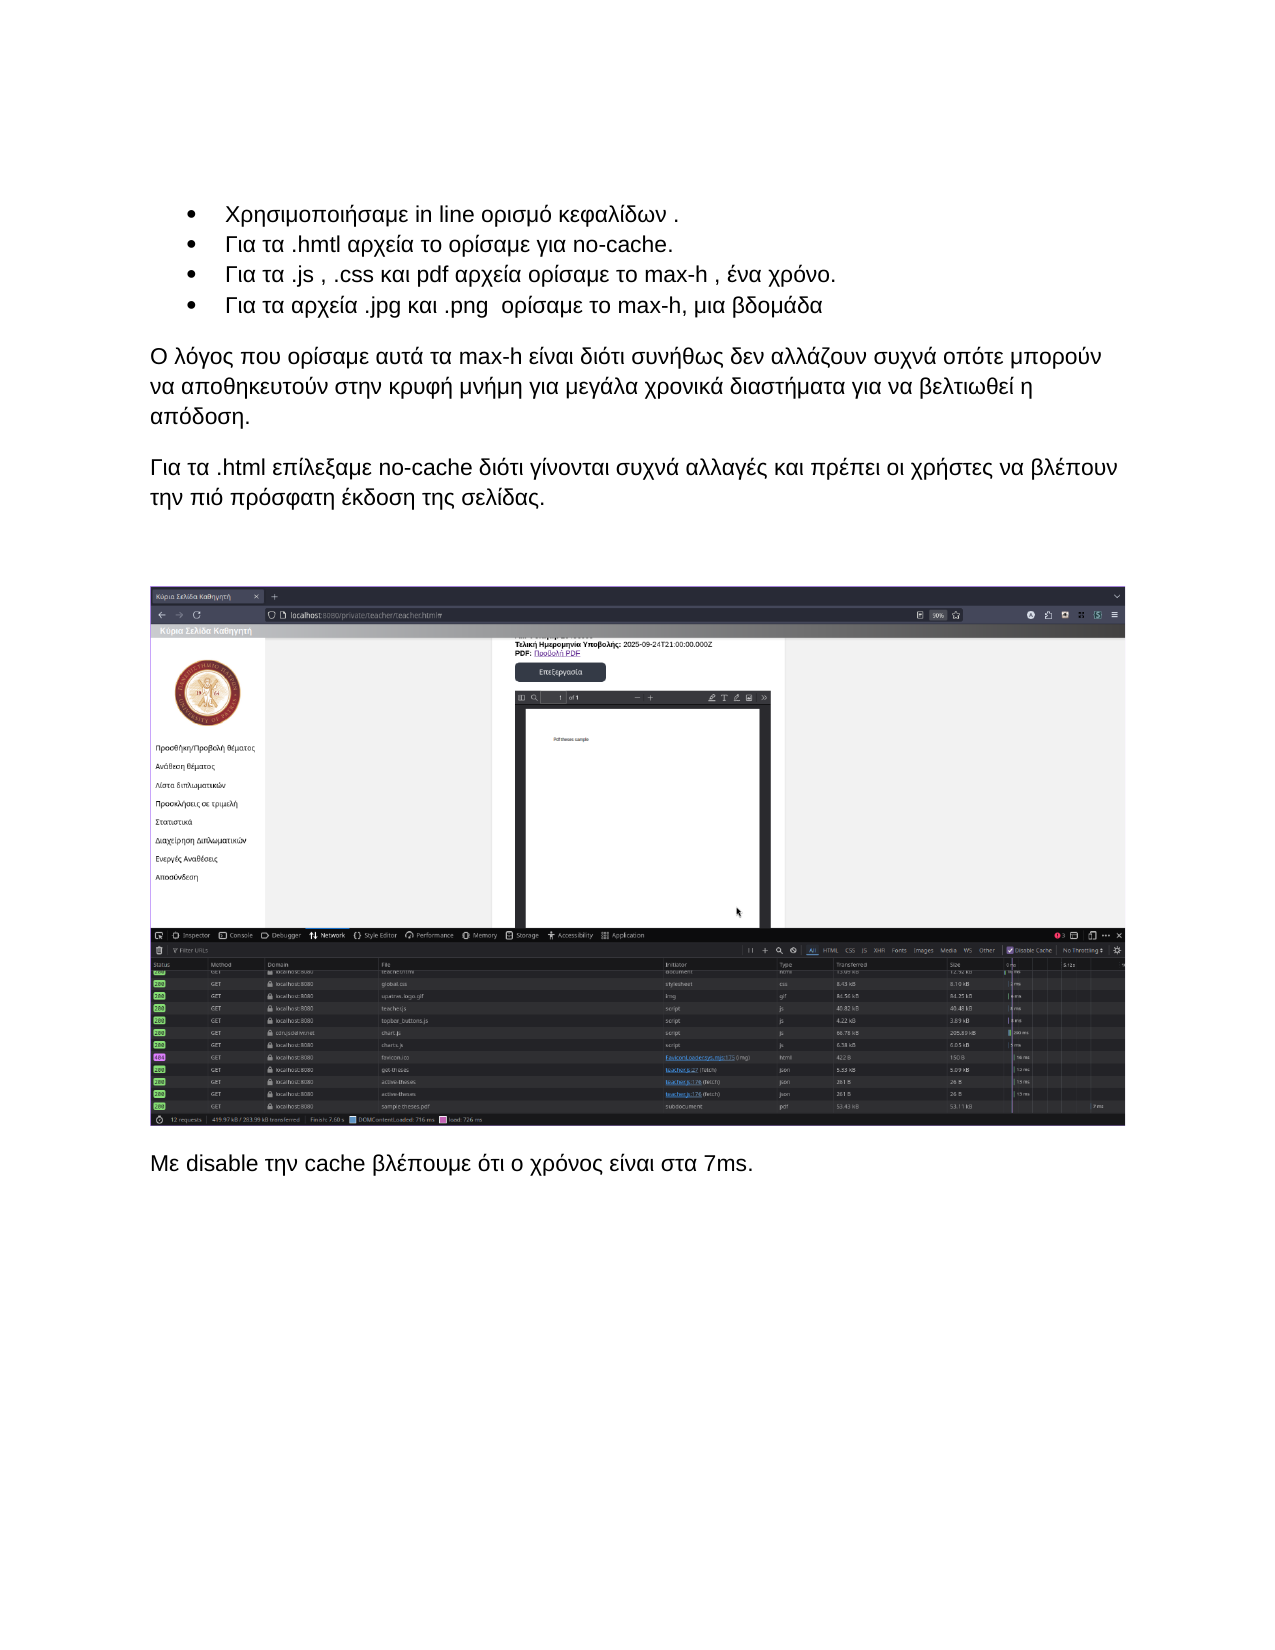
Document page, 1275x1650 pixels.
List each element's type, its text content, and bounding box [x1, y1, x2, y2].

picture [150, 586, 1125, 1126]
list Για τα αρχεία .jpg και .png ορίσαμε το max-h, μια βδομάδα [187, 292, 1125, 318]
text Για τα .html επίλεξαμε no-cache διότι γίνονται συχνά αλλαγές και πρέπει οι χρήστες να βλέπουν την πιό πρόσφατη έκδοση της σελίδας. [150, 454, 1125, 511]
text Με disable την cache βλέπουμε ότι ο χρόνος είναι στα 7ms. [150, 1150, 1125, 1176]
list Χρησιμοποιήσαμε in line ορισμό κεφαλίδων . [187, 201, 1125, 227]
list Για τα .js , .css και pdf αρχεία ορίσαμε το max-h , ένα χρόνο. [187, 261, 1125, 288]
text Ο λόγος που ορίσαμε αυτά τα max-h είναι διότι συνήθως δεν αλλάζουν συχνά οπότε μπορούν να αποθηκευτούν στην κρυφή μνήμη για μεγάλα χρονικά διαστήματα για να βελτιωθεί η απόδοση. [150, 343, 1125, 429]
list Για τα .hmtl αρχεία το ορίσαμε για no-cache. [187, 231, 1125, 258]
